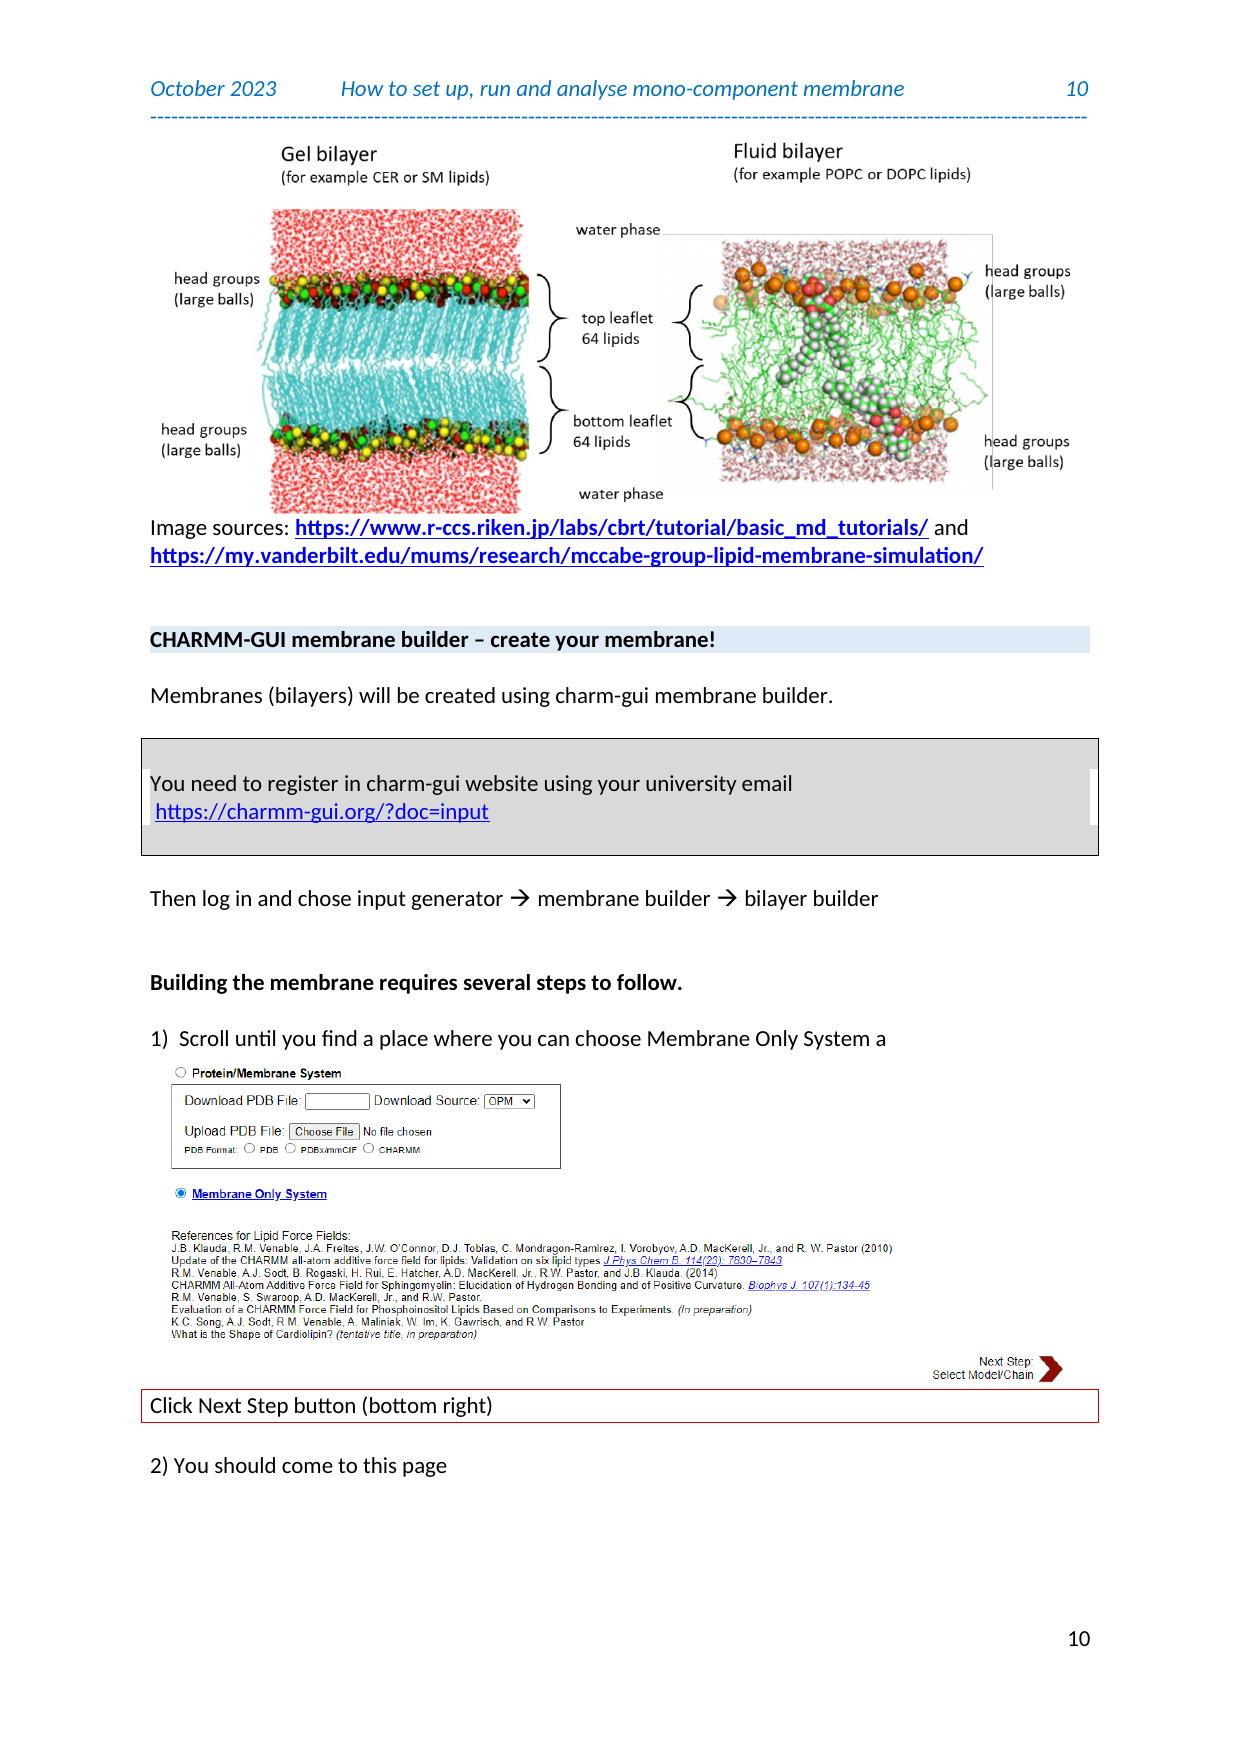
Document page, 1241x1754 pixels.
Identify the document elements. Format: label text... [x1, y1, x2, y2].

text Then log in and chose input generator membrane builder bilayer builder [150, 884, 1090, 912]
text CHARMM-GUI membrane builder – create your membrane! [150, 626, 1090, 653]
text Membranes (bilayers) will be created using charm-gui membrane builder. [150, 682, 1090, 709]
picture [150, 1052, 1091, 1389]
text Image sources: https://www.r-ccs.riken.jp/labs/cbrt/tutorial/basic_md_tutorials/ and https://my.vanderbilt.edu/mums/research/mccabe-group-lipid-membrane-simulation/ [150, 514, 1090, 569]
text 2) You should come to this page [150, 1451, 1090, 1479]
text https://charmm-gui.org/?doc=input [150, 797, 1090, 822]
text Click Next Step button (bottom right) [142, 1390, 1098, 1422]
text You need to register in charm-gui website using your university email [150, 769, 1090, 797]
text 1) Scroll until you find a place where you can choose Membrane Only System a [150, 1024, 1090, 1052]
text Building the membrane requires several steps to follow. [150, 968, 1090, 996]
picture [150, 129, 1095, 514]
